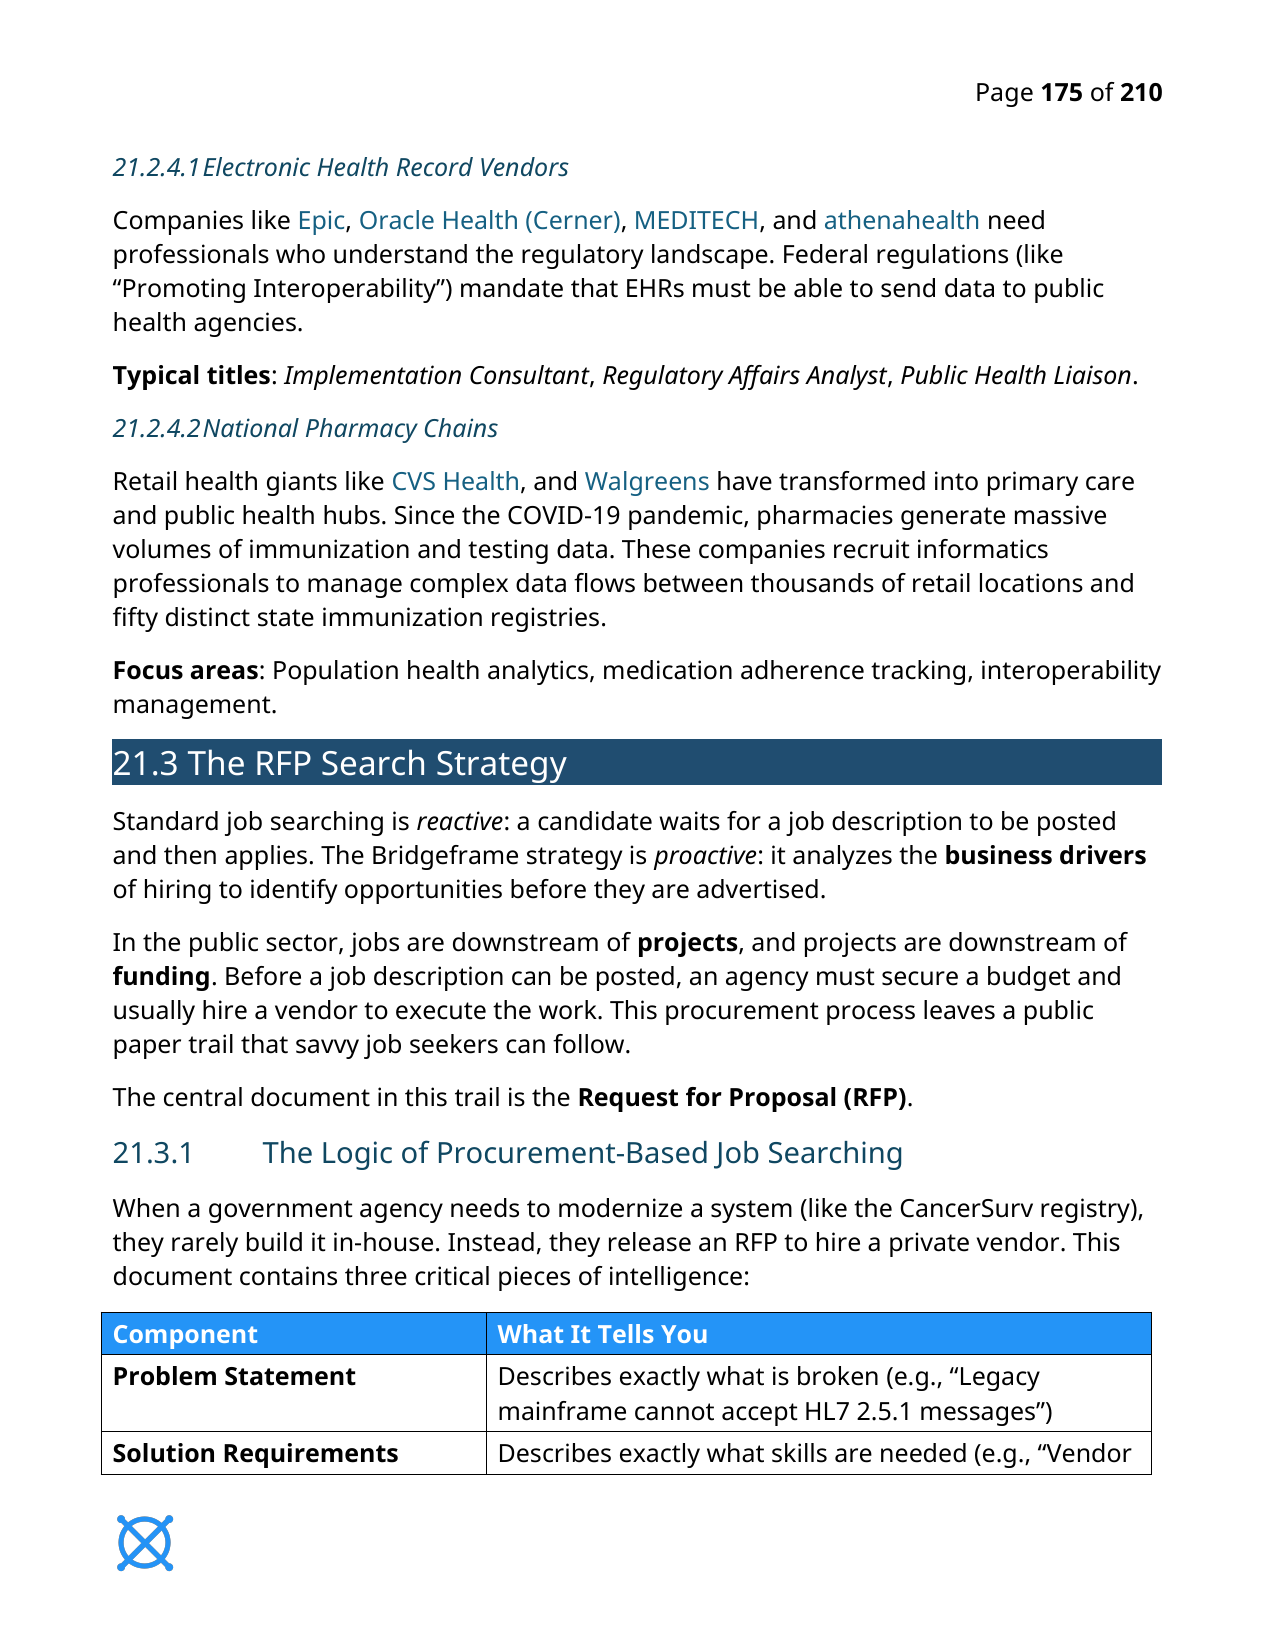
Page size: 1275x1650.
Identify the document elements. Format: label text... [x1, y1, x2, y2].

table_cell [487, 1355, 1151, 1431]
subtitle The RFP Search Strategy [112, 739, 1162, 785]
text Standard job searching is reactive: a candidate waits for a job description to be posted and then applies. The Bridgeframe strategy is proactive: it analyzes the business drivers of hiring to identify opportunities before they are advertised. [112, 803, 1162, 906]
text Typical titles: Implementation Consultant, Regulatory Affairs Analyst, Public Health Liaison. [112, 358, 1162, 392]
picture [112, 1511, 177, 1575]
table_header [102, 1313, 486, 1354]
text Focus areas: Population health analytics, medication adherence tracking, interoperability management. [112, 652, 1162, 721]
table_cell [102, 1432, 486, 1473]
text Retail health giants like CVS Health, and Walgreens have transformed into primary care and public health hubs. Since the COVID-19 pandemic, pharmacies generate massive volumes of immunization and testing data. These companies recruit informatics professionals to manage complex data flows between thousands of retail locations and fifty distinct state immunization registries. [112, 463, 1162, 634]
subtitle Electronic Health Record Vendors [112, 150, 1162, 184]
text When a government agency needs to modernize a system (like the CancerSurv registry), they rarely build it in-house. Instead, they release an RFP to hire a private vendor. This document contains three critical pieces of intelligence: [112, 1191, 1162, 1293]
text Companies like Epic, Oracle Health (Cerner), MEDITECH, and athenahealth need professionals who understand the regulatory landscape. Federal regulations (like “Promoting Interoperability”) mandate that EHRs must be able to send data to public health agencies. [112, 203, 1162, 339]
subtitle National Pharmacy Chains [112, 411, 1162, 445]
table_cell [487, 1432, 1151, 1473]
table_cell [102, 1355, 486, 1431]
text In the public sector, jobs are downstream of projects, and projects are downstream of funding. Before a job description can be posted, an agency must secure a budget and usually hire a vendor to execute the work. This procurement process leaves a public paper trail that savvy job seekers can follow. [112, 924, 1162, 1061]
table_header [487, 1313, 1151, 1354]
text The central document in this trail is the Request for Proposal (RFP). [112, 1079, 1162, 1113]
subtitle The Logic of Procurement-Based Job Searching [112, 1132, 1162, 1172]
